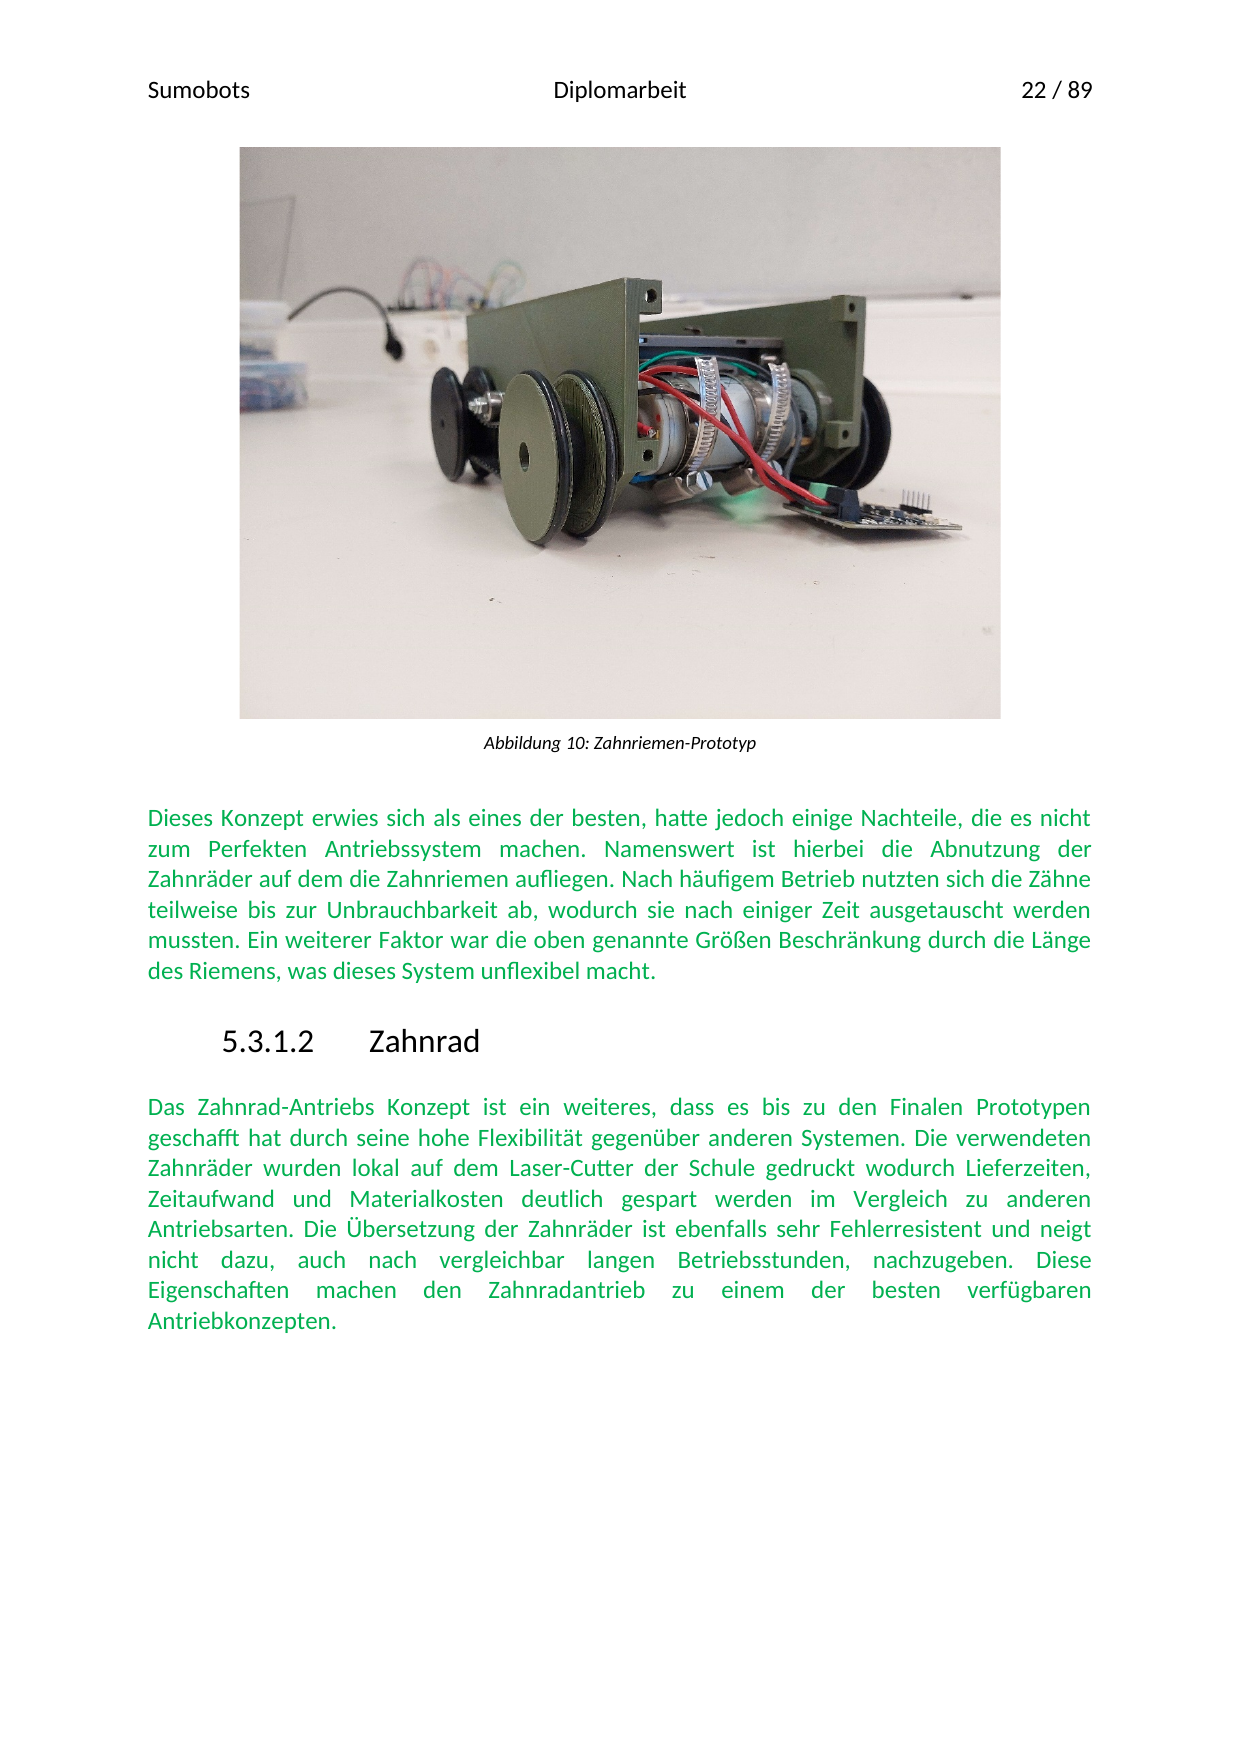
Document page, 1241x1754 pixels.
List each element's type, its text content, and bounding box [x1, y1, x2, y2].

subtitle Zahnrad [221, 1020, 1093, 1061]
text Dieses Konzept erwies sich als eines der besten, hatte jedoch einige Nachteile, die es nicht zum Perfekten Antriebssystem machen. Namenswert ist hierbei die Abnutzung der Zahnräder auf dem die Zahnriemen aufliegen. Nach häufigem Betrieb nutzten sich die Zähne teilweise bis zur Unbrauchbarkeit ab, wodurch sie nach einiger Zeit ausgetauscht werden mussten. Ein weiterer Faktor war die oben genannte Größen Beschränkung durch die Länge des Riemens, was dieses System unflexibel macht. [148, 802, 1093, 985]
text Abbildung 10: Zahnriemen-Prototyp [148, 731, 1093, 754]
text Das Zahnrad-Antriebs Konzept ist ein weiteres, dass es bis zu den Finalen Prototypen geschafft hat durch seine hohe Flexibilität gegenüber anderen Systemen. Die verwendeten Zahnräder wurden lokal auf dem Laser-Cutter der Schule gedruckt wodurch Lieferzeiten, Zeitaufwand und Materialkosten deutlich gespart werden im Vergleich zu anderen Antriebsarten. Die Übersetzung der Zahnräder ist ebenfalls sehr Fehlerresistent und neigt nicht dazu, auch nach vergleichbar langen Betriebsstunden, nachzugeben. Diese Eigenschaften machen den Zahnradantrieb zu einem der besten verfügbaren Antriebkonzepten. [148, 1091, 1093, 1335]
picture [239, 147, 1001, 719]
